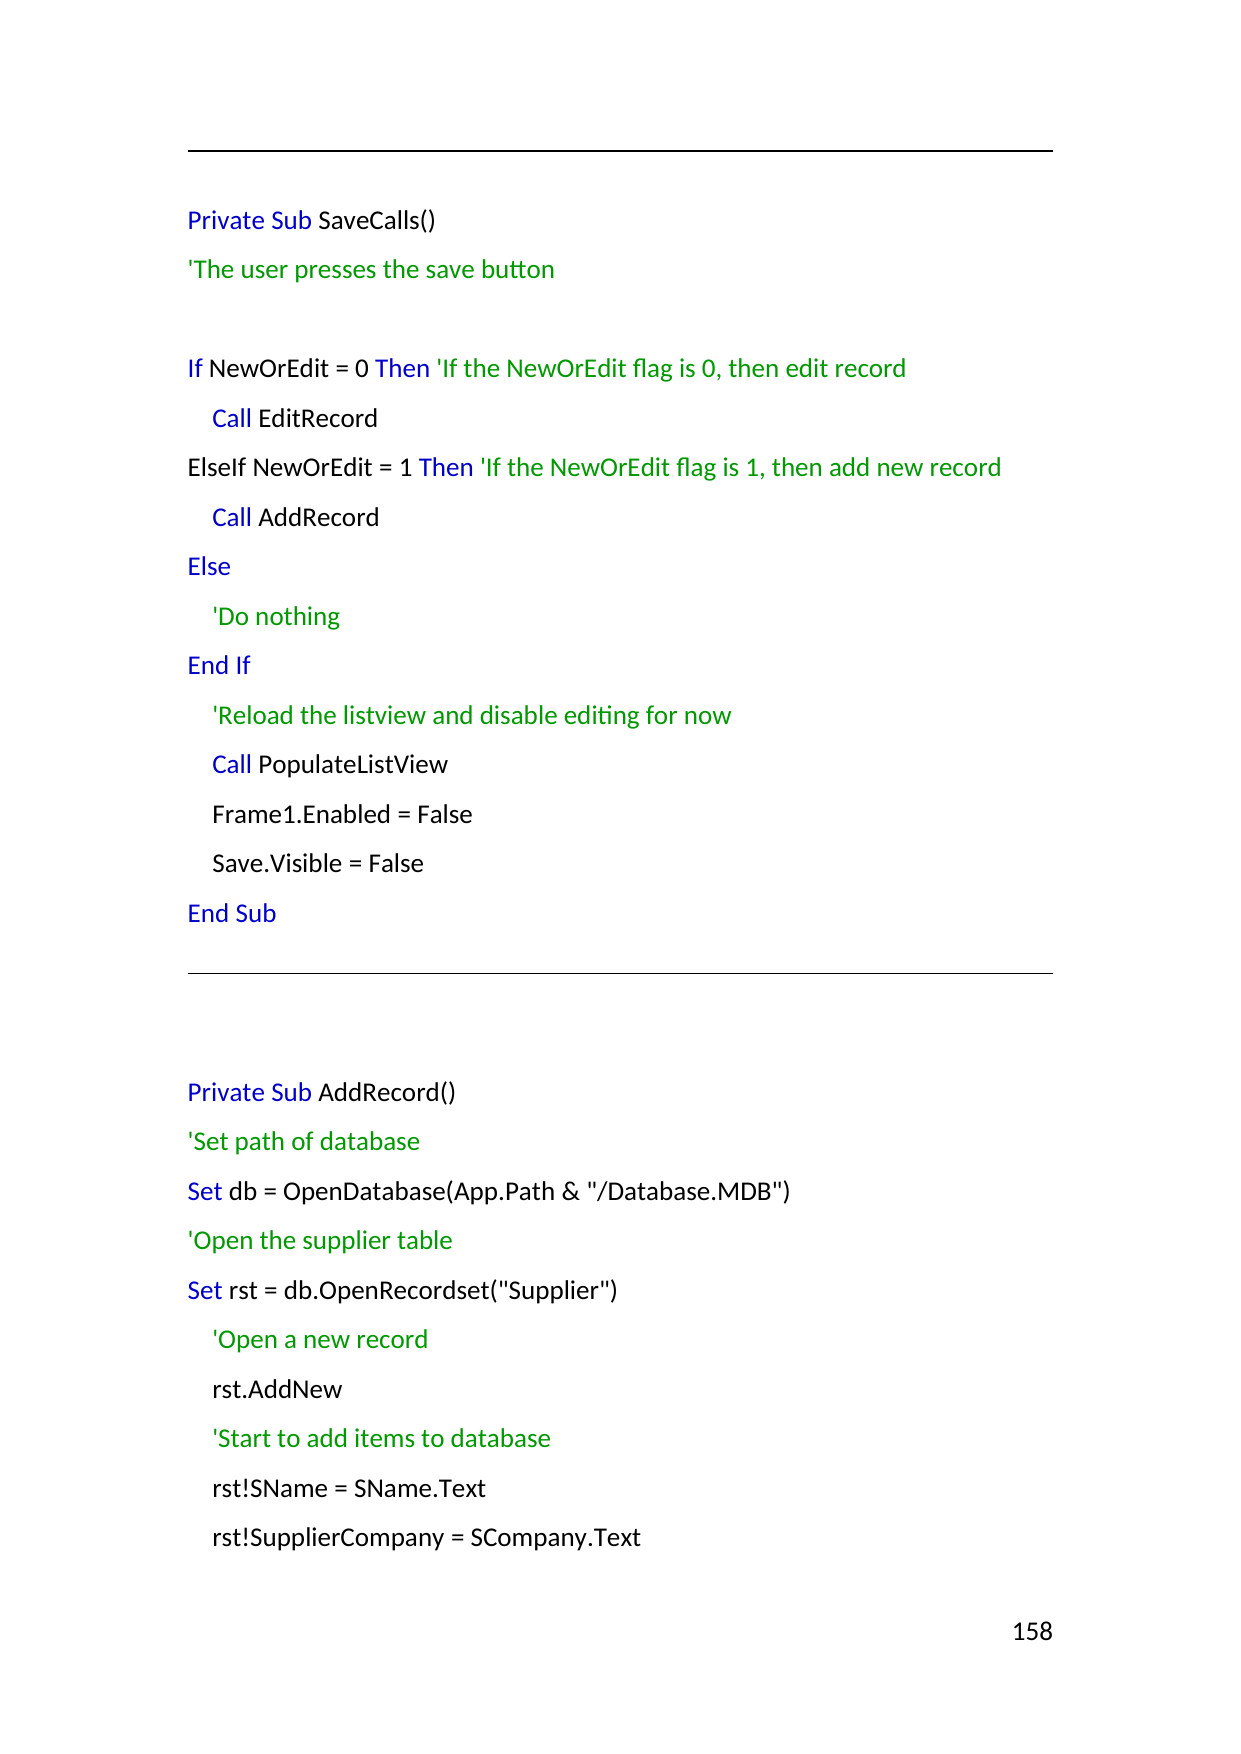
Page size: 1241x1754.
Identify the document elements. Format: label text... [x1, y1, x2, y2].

text Private Sub SaveCalls() 'The user presses the save button If NewOrEdit = 0 Then 'If the NewOrEdit flag is 0, then edit record Call EditRecord ElseIf NewOrEdit = 1 Then 'If the NewOrEdit flag is 1, then add new record Call AddRecord Else 'Do nothing End If 'Reload the listview and disable editing for now Call PopulateListView Frame1.Enabled = False Save.Visible = False End Sub [187, 151, 1053, 931]
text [187, 974, 1053, 1555]
